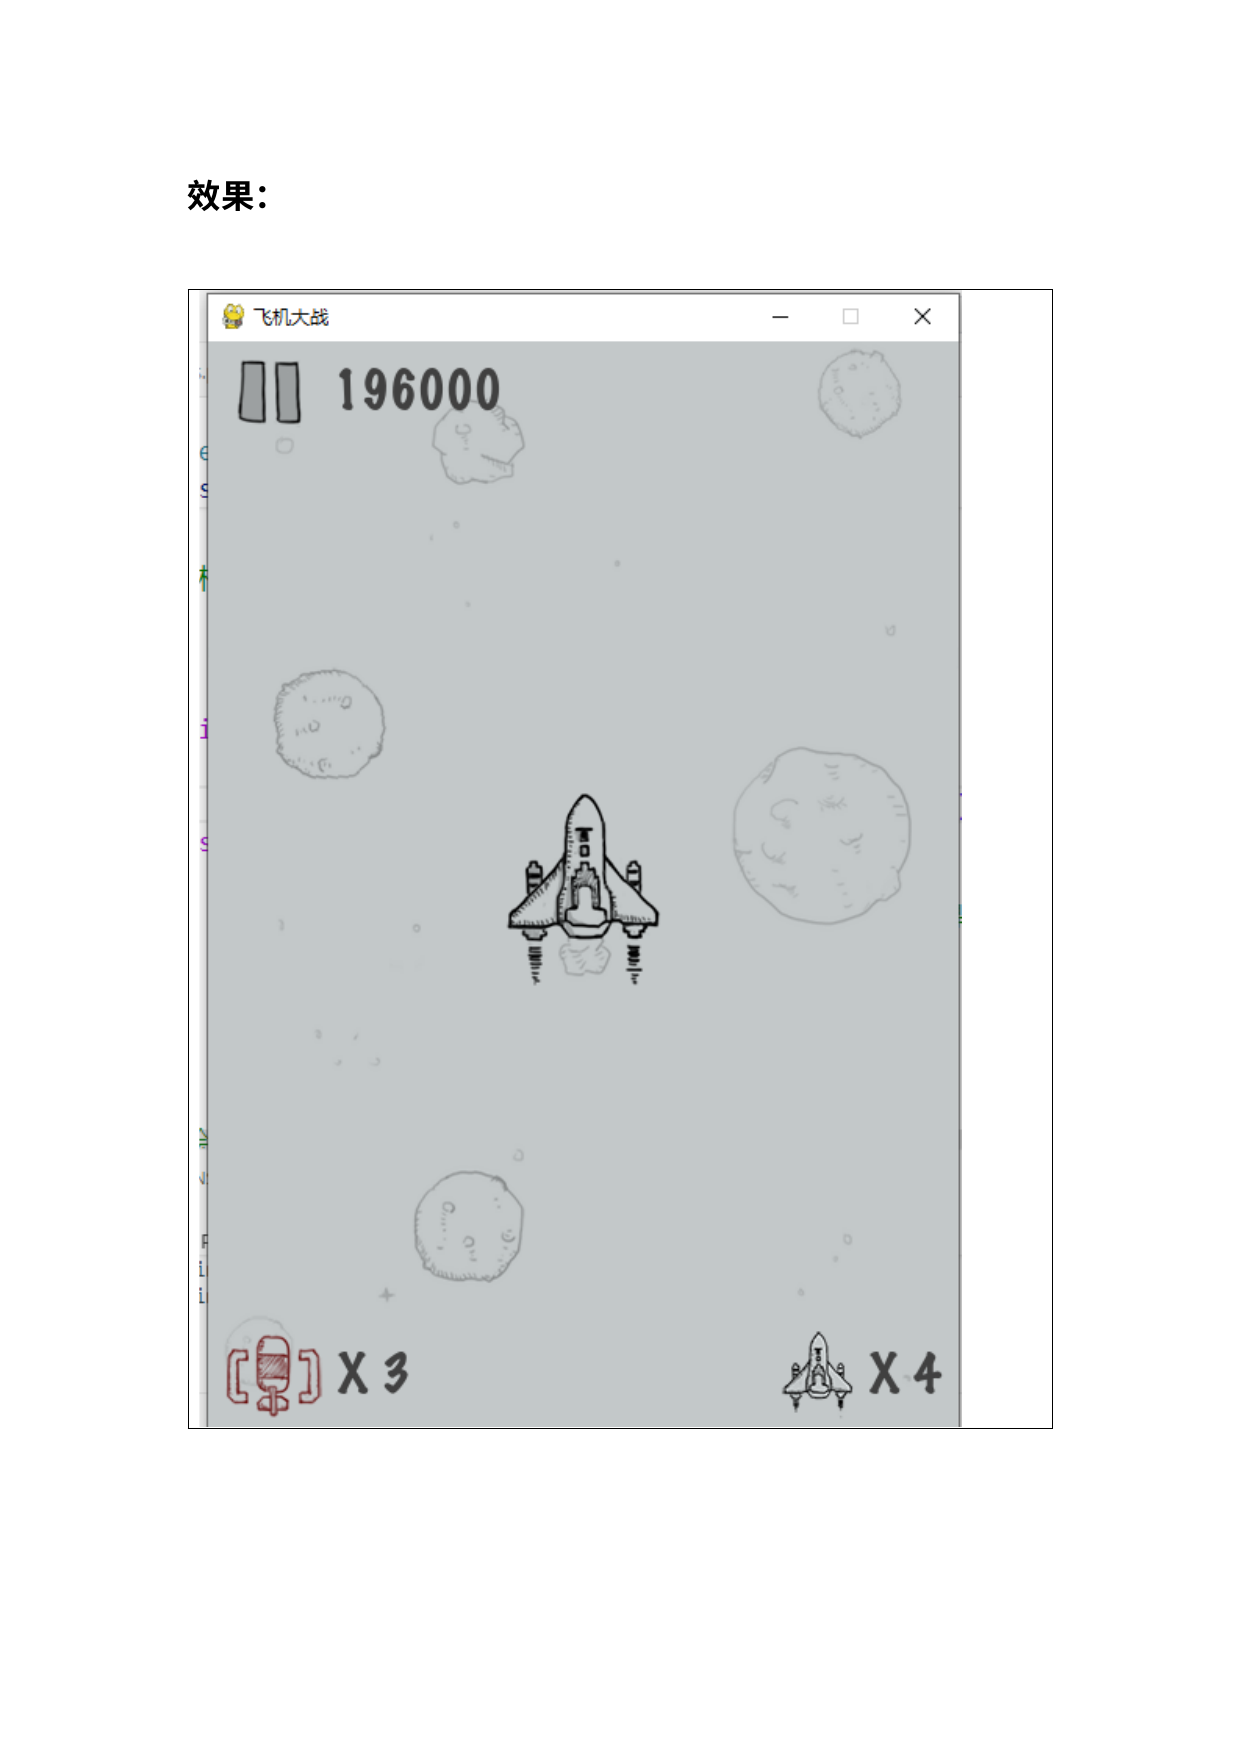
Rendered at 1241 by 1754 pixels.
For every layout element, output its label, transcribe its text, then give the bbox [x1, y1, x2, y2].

subtitle 效果： [187, 162, 1053, 227]
table_header [189, 290, 1052, 1428]
picture [199, 290, 962, 1427]
